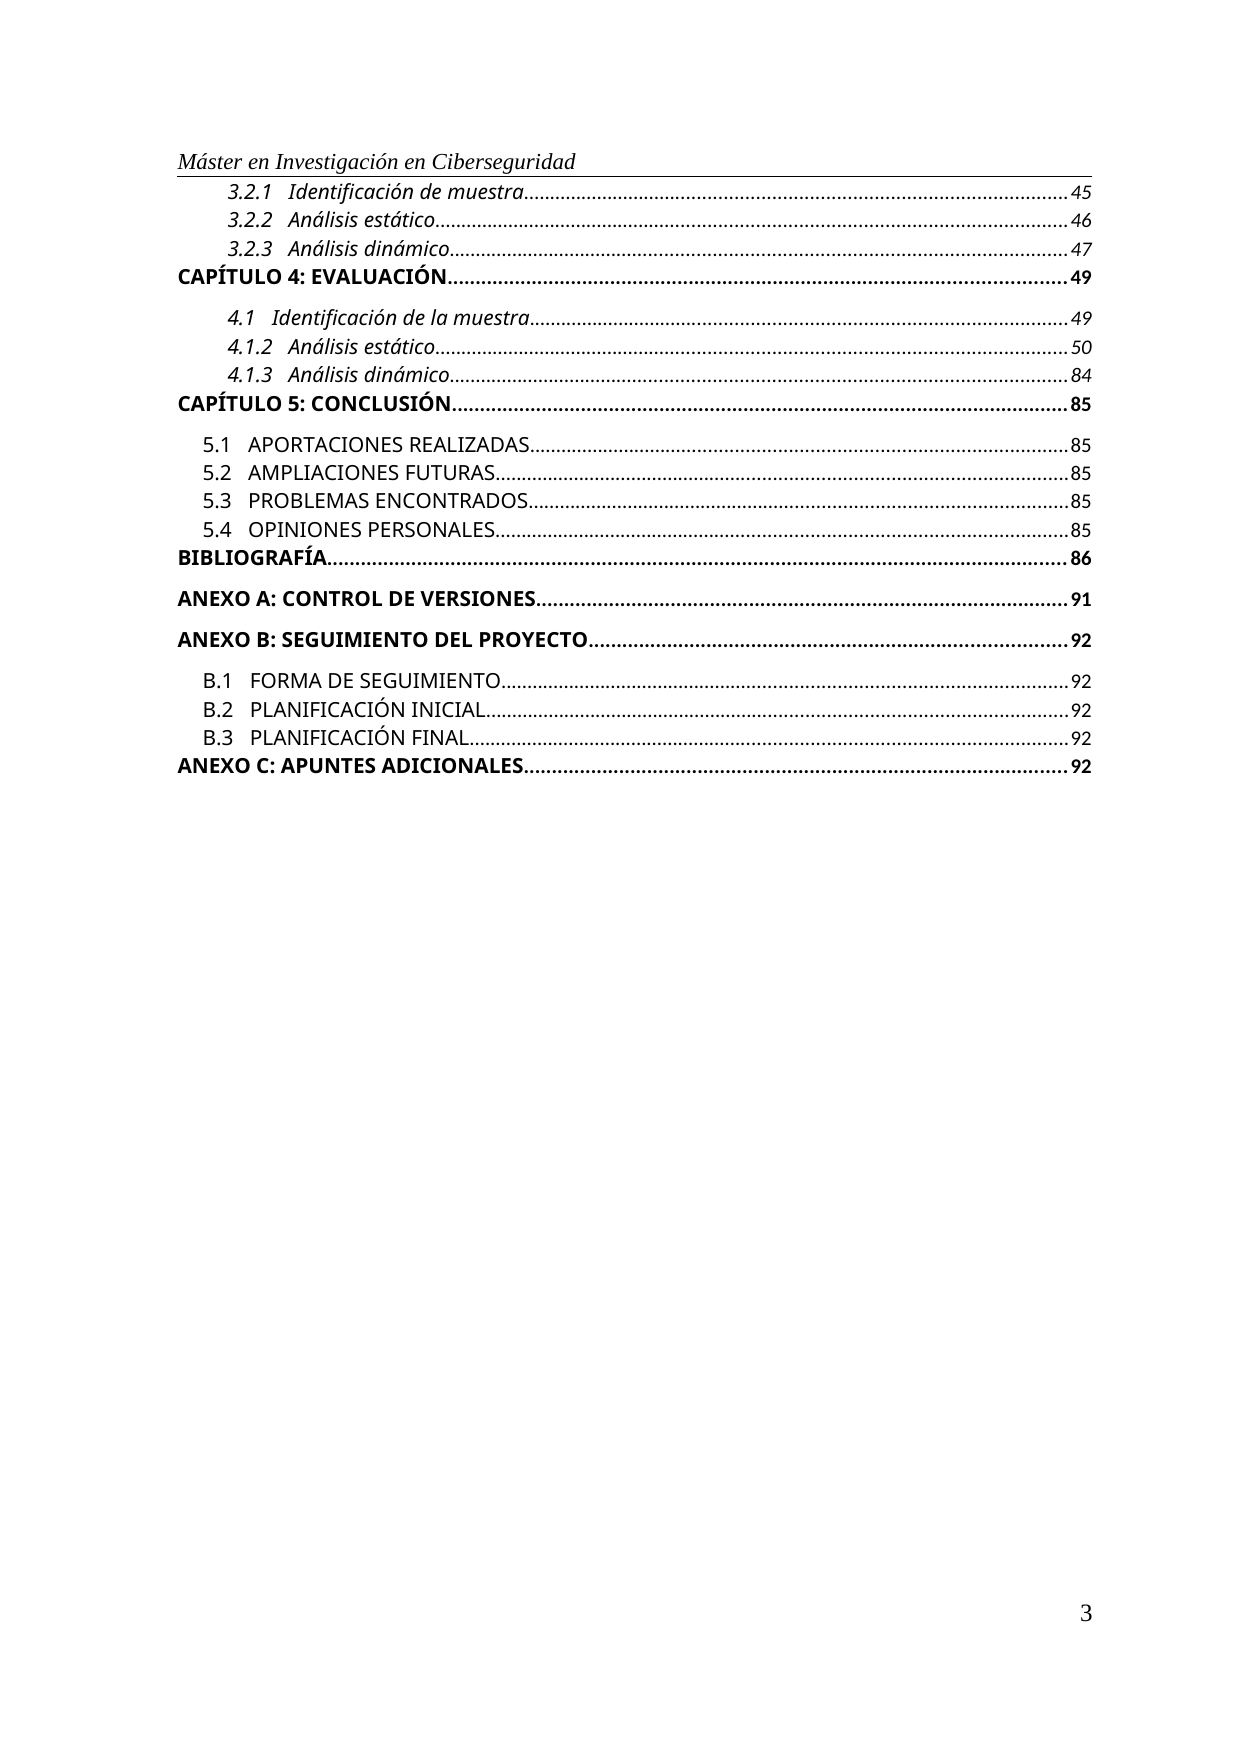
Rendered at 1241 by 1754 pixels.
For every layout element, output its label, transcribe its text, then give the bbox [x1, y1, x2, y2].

text 3.2.1 Identificación de muestra 45 [227, 177, 1092, 206]
text Anexo A: Control de versiones 91 [177, 584, 1092, 613]
text 4.1.3 Análisis dinámico 84 [227, 360, 1092, 389]
text 5.2 AMPLIACIONES FUTURAS 85 [202, 458, 1092, 487]
text Capítulo 4: Evaluación 49 [177, 262, 1092, 291]
text 3.2.2 Análisis estático 46 [227, 206, 1092, 234]
text B.1 FORMA DE SEGUIMIENTO 92 [202, 666, 1092, 695]
text 5.1 APORTACIONES REALIZADAS 85 [202, 430, 1092, 458]
text Anexo B: Seguimiento del proyecto 92 [177, 625, 1092, 654]
text B.2 PLANIFICACIÓN INICIAL 92 [202, 695, 1092, 723]
text 5.3 PROBLEMAS ENCONTRADOS 85 [202, 487, 1092, 515]
text 3.2.3 Análisis dinámico 47 [227, 234, 1092, 262]
text B.3 PLANIFICACIÓN FINAL 92 [202, 723, 1092, 752]
text 5.4 OPINIONES PERSONALES 85 [202, 515, 1092, 543]
text Capítulo 5: Conclusión 85 [177, 389, 1092, 417]
text Bibliografía 86 [177, 543, 1092, 572]
text 4.1 Identificación de la muestra 49 [227, 303, 1092, 332]
text Anexo C: Apuntes adicionales 92 [177, 752, 1092, 780]
text 4.1.2 Análisis estático 50 [227, 332, 1092, 360]
